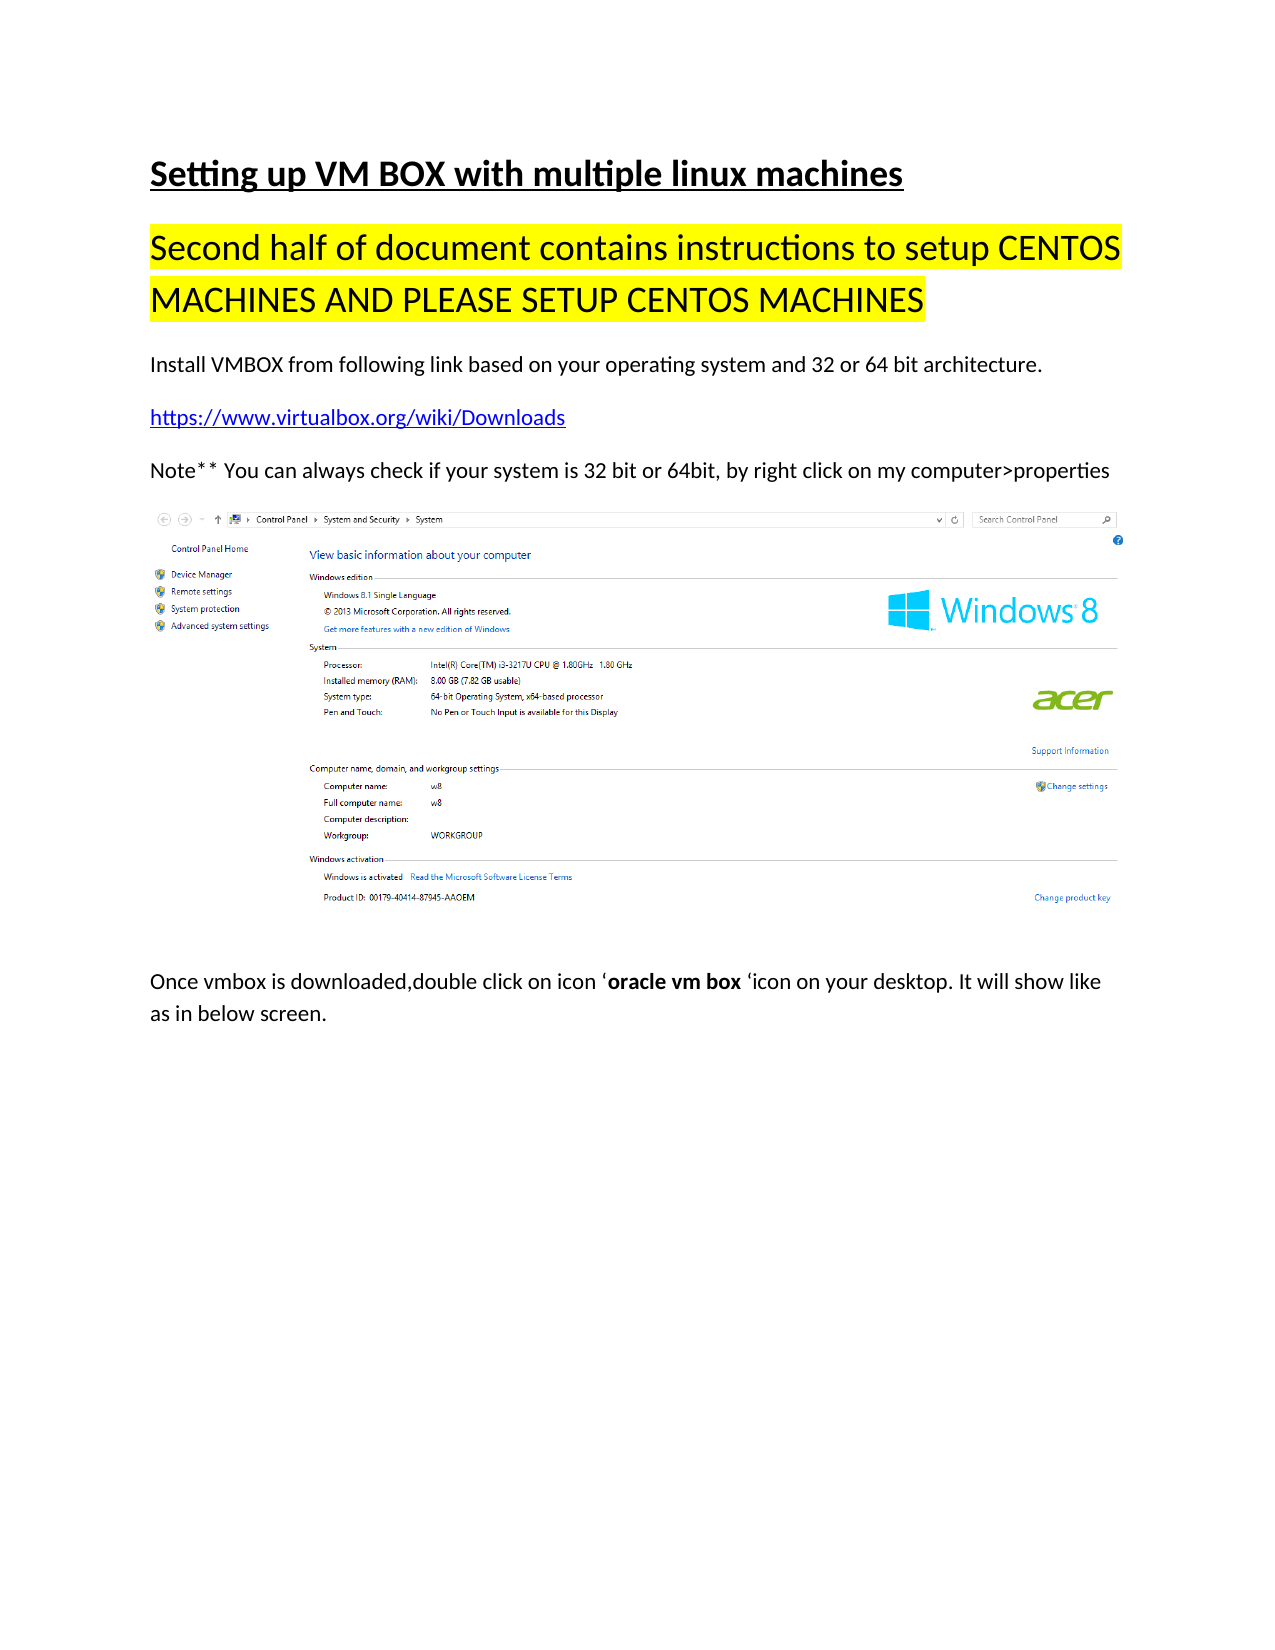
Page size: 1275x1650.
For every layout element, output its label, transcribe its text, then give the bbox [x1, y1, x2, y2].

text Second half of document contains instructions to setup CENTOS MACHINES AND PLEASE SETUP CENTOS MACHINES [150, 223, 1125, 322]
text https://www.virtualbox.org/wiki/Downloads [150, 403, 1125, 431]
text Note** You can always check if your system is 32 bit or 64bit, by right click on my computer>properties [150, 456, 1125, 484]
text Setting up VM BOX with multiple linux machines [150, 150, 1125, 196]
text Once vmbox is downloaded,double click on icon ‘oracle vm box ‘icon on your desktop. It will show like as in below screen. [150, 967, 1125, 1027]
picture [150, 508, 1125, 942]
text Install VMBOX from following link based on your operating system and 32 or 64 bit architecture. [150, 350, 1125, 378]
